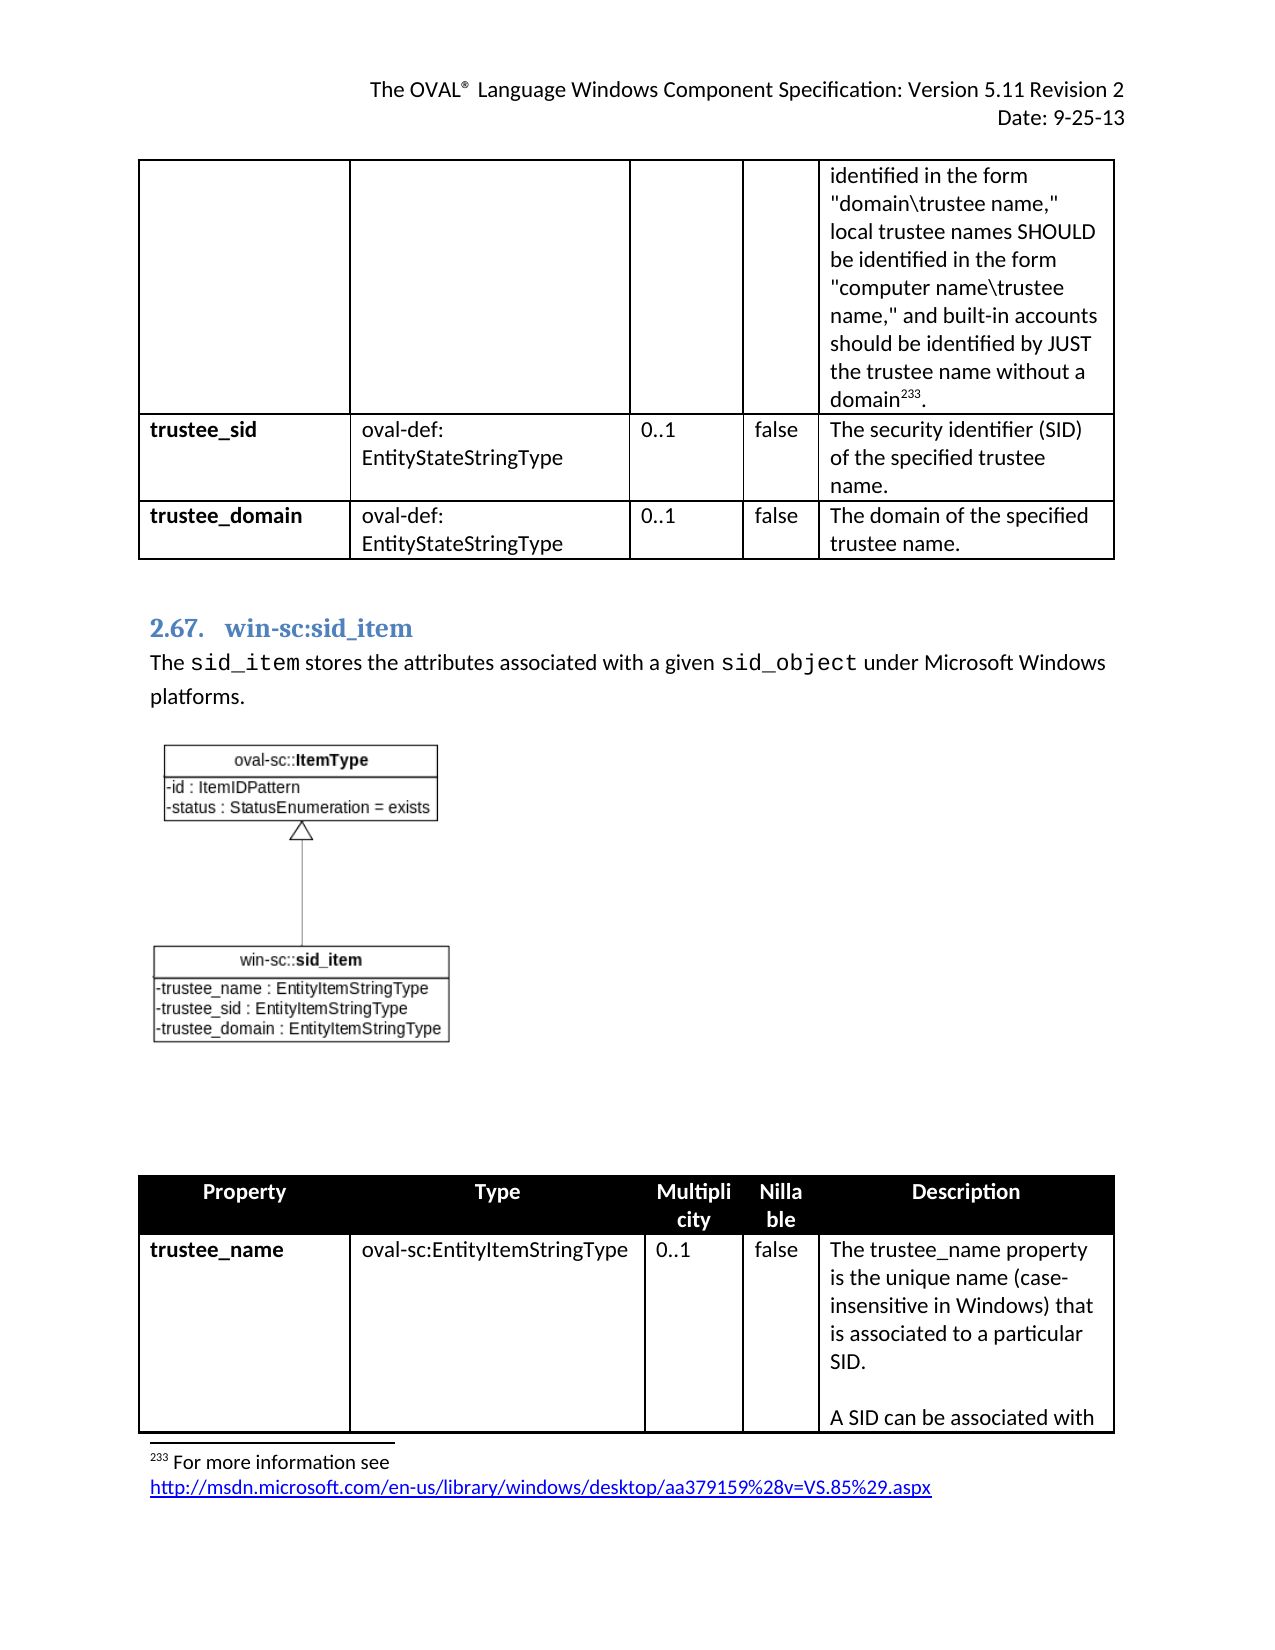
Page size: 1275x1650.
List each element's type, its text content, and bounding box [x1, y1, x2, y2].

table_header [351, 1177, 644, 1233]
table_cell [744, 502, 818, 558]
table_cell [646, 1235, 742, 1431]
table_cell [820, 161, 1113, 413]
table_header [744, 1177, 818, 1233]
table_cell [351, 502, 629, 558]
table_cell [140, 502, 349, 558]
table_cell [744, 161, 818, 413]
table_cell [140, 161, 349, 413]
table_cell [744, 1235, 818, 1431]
text The sid_item stores the attributes associated with a given sid_object under Microsoft Windows platforms. [150, 648, 1125, 710]
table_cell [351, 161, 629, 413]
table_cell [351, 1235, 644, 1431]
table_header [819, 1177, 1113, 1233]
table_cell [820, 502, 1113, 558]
subtitle win-sc:sid_item [150, 613, 1125, 644]
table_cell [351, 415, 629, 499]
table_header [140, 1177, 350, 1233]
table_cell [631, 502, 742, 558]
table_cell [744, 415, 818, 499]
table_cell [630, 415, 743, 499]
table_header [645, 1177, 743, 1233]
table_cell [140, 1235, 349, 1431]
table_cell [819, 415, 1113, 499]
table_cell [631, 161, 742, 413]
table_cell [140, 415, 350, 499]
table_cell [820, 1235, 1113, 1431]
